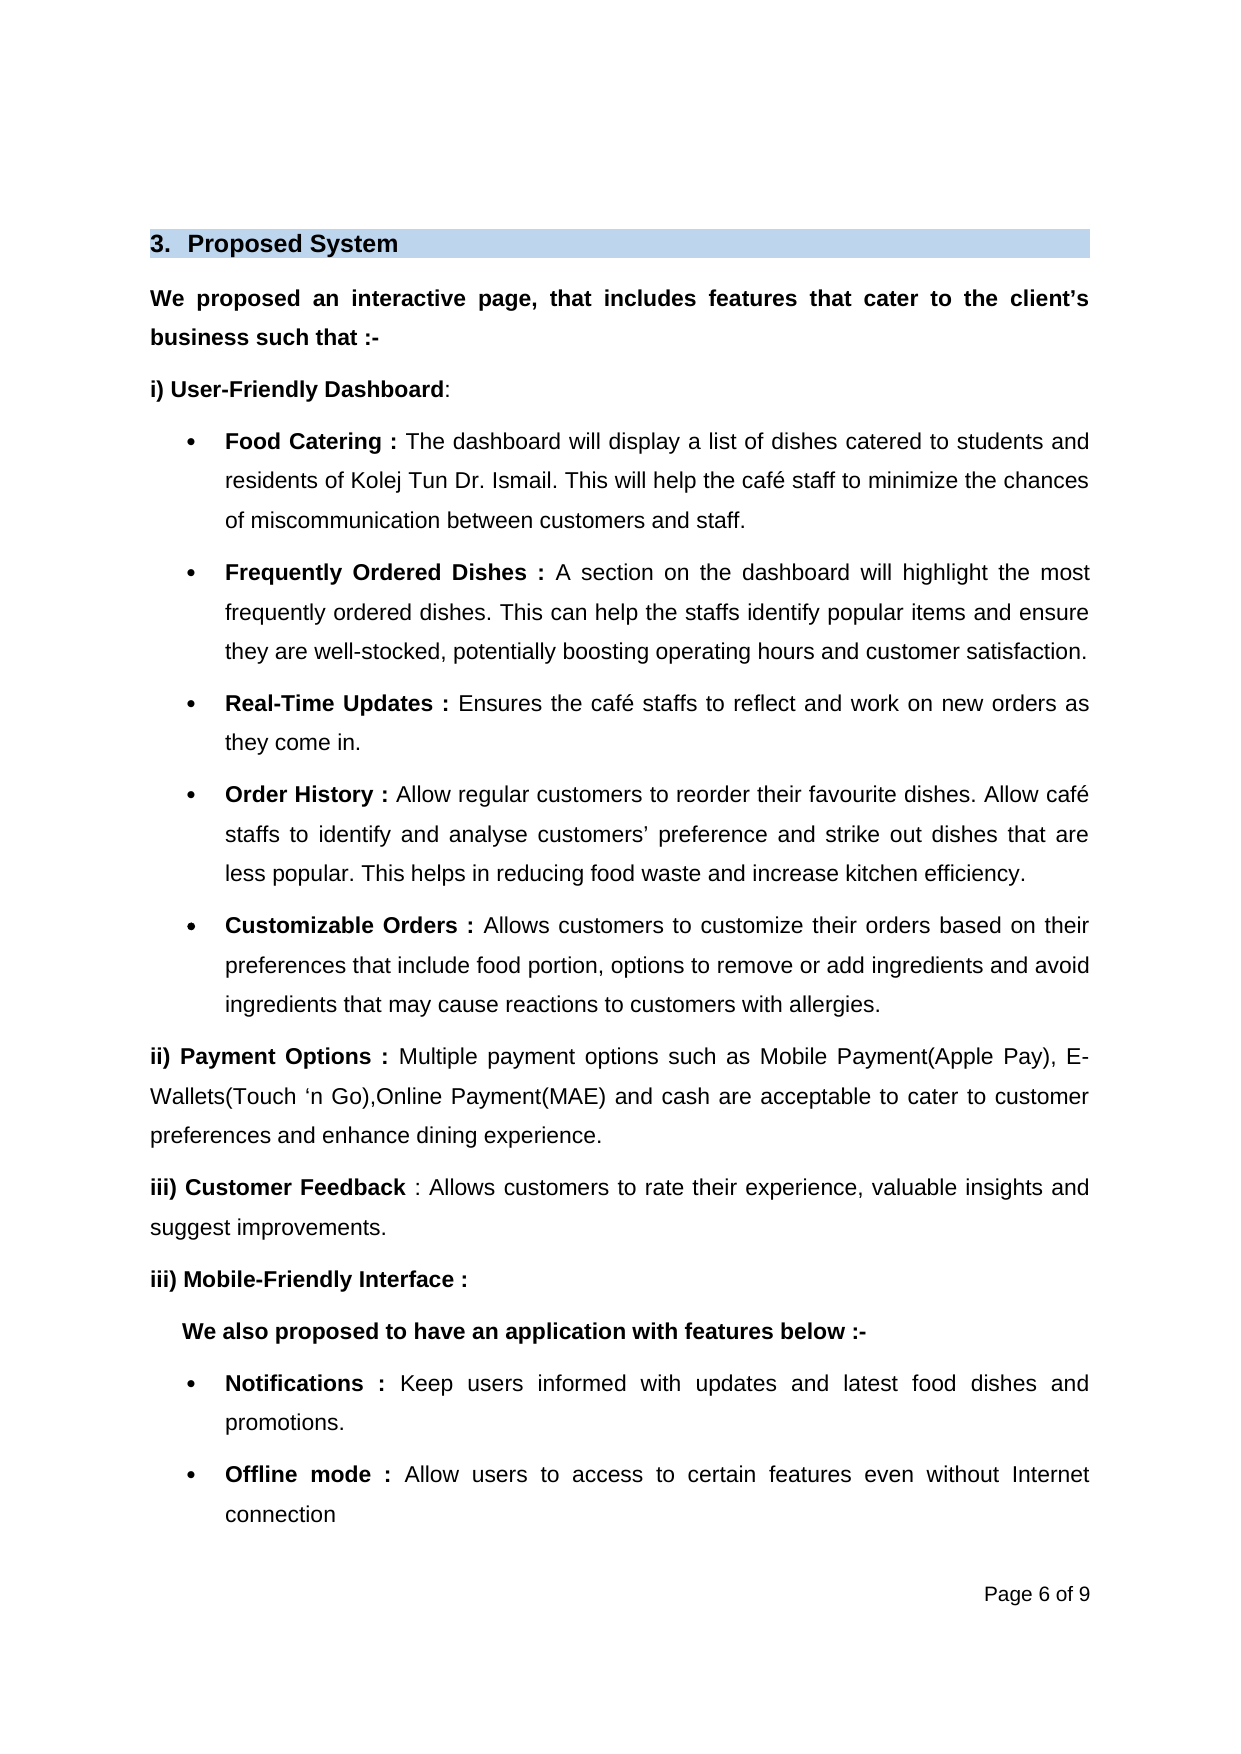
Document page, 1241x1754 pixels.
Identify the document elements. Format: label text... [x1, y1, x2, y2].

text ii) Payment Options : Multiple payment options such as Mobile Payment(Apple Pay), E-Wallets(Touch ‘n Go),Online Payment(MAE) and cash are acceptable to cater to customer preferences and enhance dining experience. [150, 1043, 1090, 1148]
list Proposed System [150, 229, 1090, 258]
list Notifications : Keep users informed with updates and latest food dishes and promotions. [187, 1369, 1090, 1435]
list Food Catering : The dashboard will display a list of dishes catered to students and residents of Kolej Tun Dr. Ismail. This will help the café staff to minimize the chances of miscommunication between customers and staff. [187, 428, 1090, 533]
list Real-Time Updates : Ensures the café staffs to reflect and work on new orders as they come in. [187, 690, 1090, 756]
text We also proposed to have an application with features below :- [150, 1318, 1090, 1344]
text iii) Mobile-Friendly Interface : [150, 1266, 1090, 1292]
list Order History : Allow regular customers to reorder their favourite dishes. Allow café staffs to identify and analyse customers’ preference and strike out dishes that are less popular. This helps in reducing food waste and increase kitchen efficiency. [187, 781, 1090, 887]
text We proposed an interactive page, that includes features that cater to the client’s business such that :- [150, 284, 1090, 350]
text i) User-Friendly Dashboard: [150, 376, 1090, 402]
list Offline mode : Allow users to access to certain features even without Internet connection [187, 1461, 1090, 1527]
list Customizable Orders : Allows customers to customize their orders based on their preferences that include food portion, options to remove or add ingredients and avoid ingredients that may cause reactions to customers with allergies. [187, 912, 1090, 1018]
text iii) Customer Feedback : Allows customers to rate their experience, valuable insights and suggest improvements. [150, 1174, 1090, 1240]
list Frequently Ordered Dishes : A section on the dashboard will highlight the most frequently ordered dishes. This can help the staffs identify popular items and ensure they are well-stocked, potentially boosting operating hours and customer satisfaction. [187, 559, 1090, 664]
